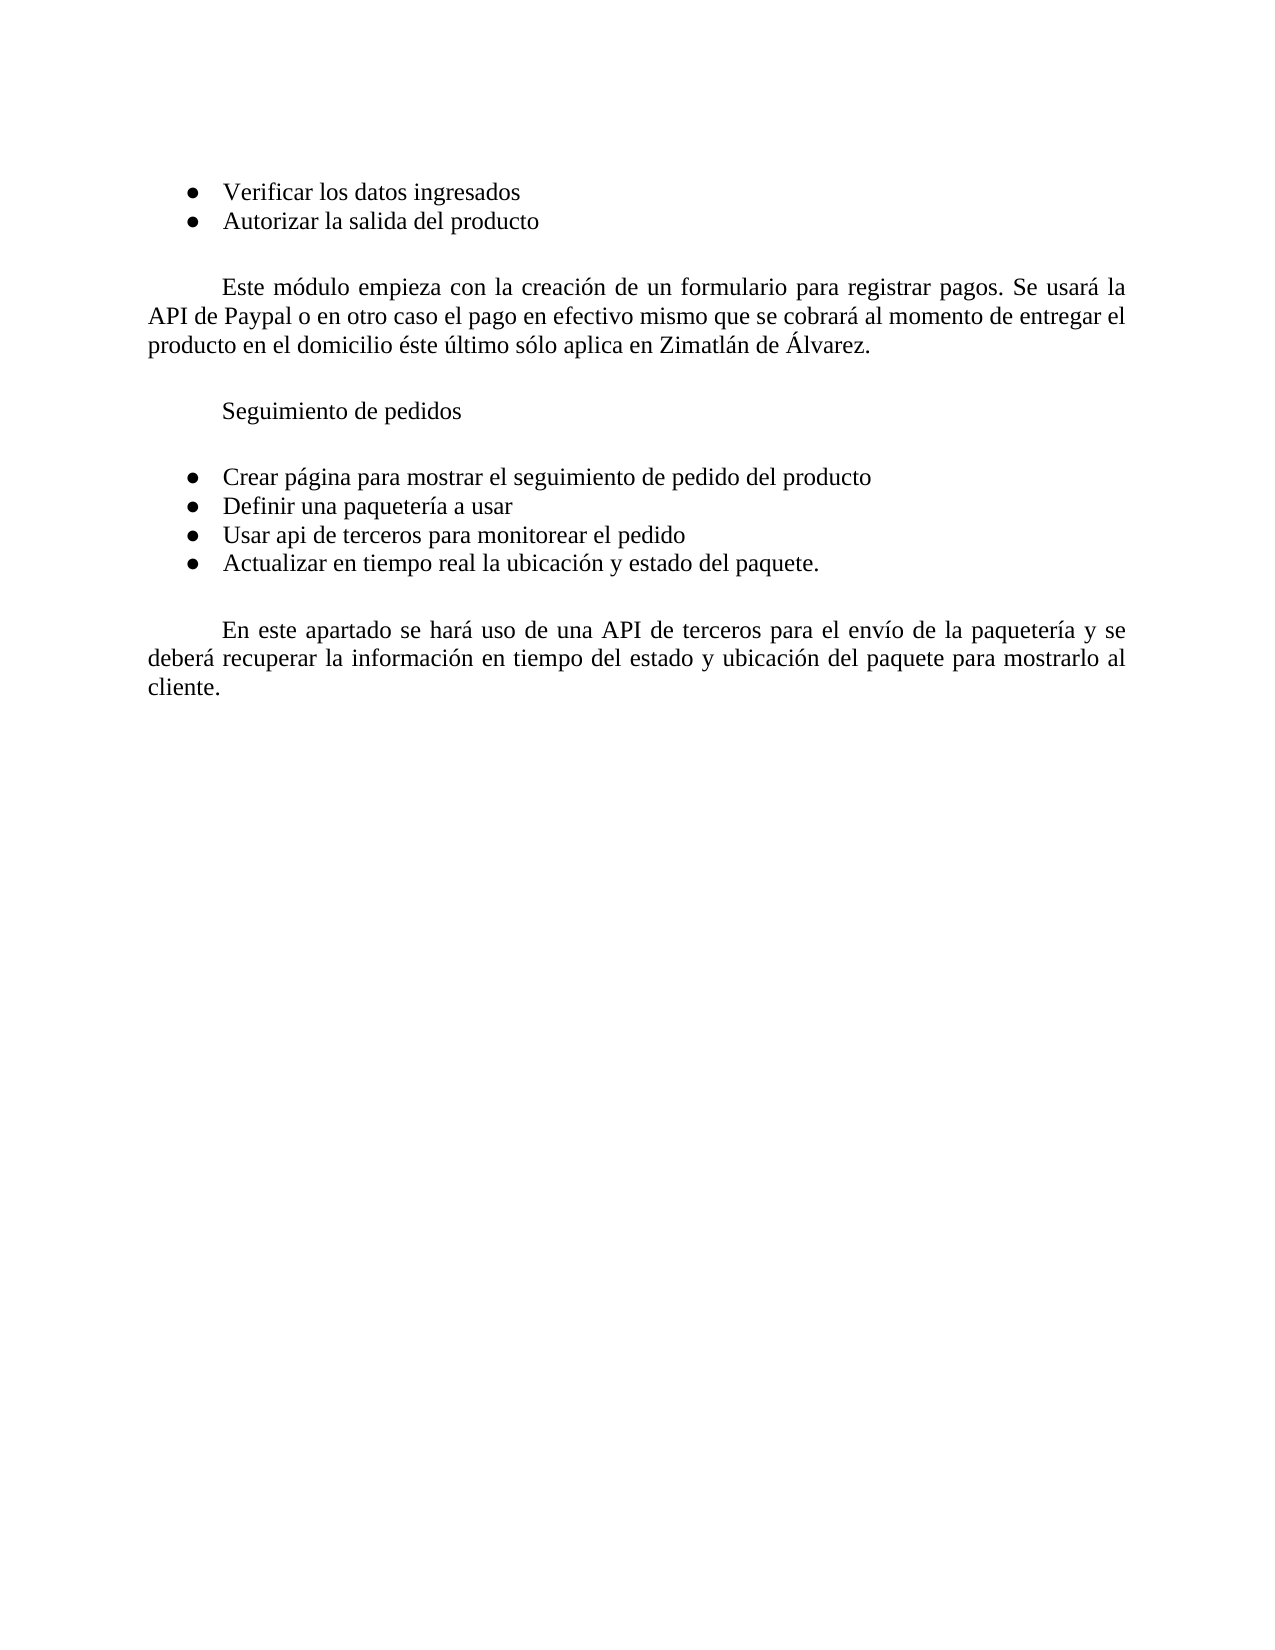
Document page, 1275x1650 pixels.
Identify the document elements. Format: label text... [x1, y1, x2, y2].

text En este apartado se hará uso de una API de terceros para el envío de la paquetería y se deberá recuperar la información en tiempo del estado y ubicación del paquete para mostrarlo al cliente. [148, 615, 1127, 701]
list Actualizar en tiempo real la ubicación y estado del paquete. [185, 548, 1127, 577]
list Definir una paquetería a usar [185, 491, 1127, 520]
list Verificar los datos ingresados [185, 177, 1127, 206]
list Usar api de terceros para monitorear el pedido [185, 520, 1127, 548]
list Crear página para mostrar el seguimiento de pedido del producto [185, 462, 1127, 491]
text Este módulo empieza con la creación de un formulario para registrar pagos. Se usará la API de Paypal o en otro caso el pago en efectivo mismo que se cobrará al momento de entregar el producto en el domicilio éste último sólo aplica en Zimatlán de Álvarez. [148, 272, 1127, 358]
list Autorizar la salida del producto [185, 206, 1127, 235]
text Seguimiento de pedidos [148, 396, 1127, 425]
